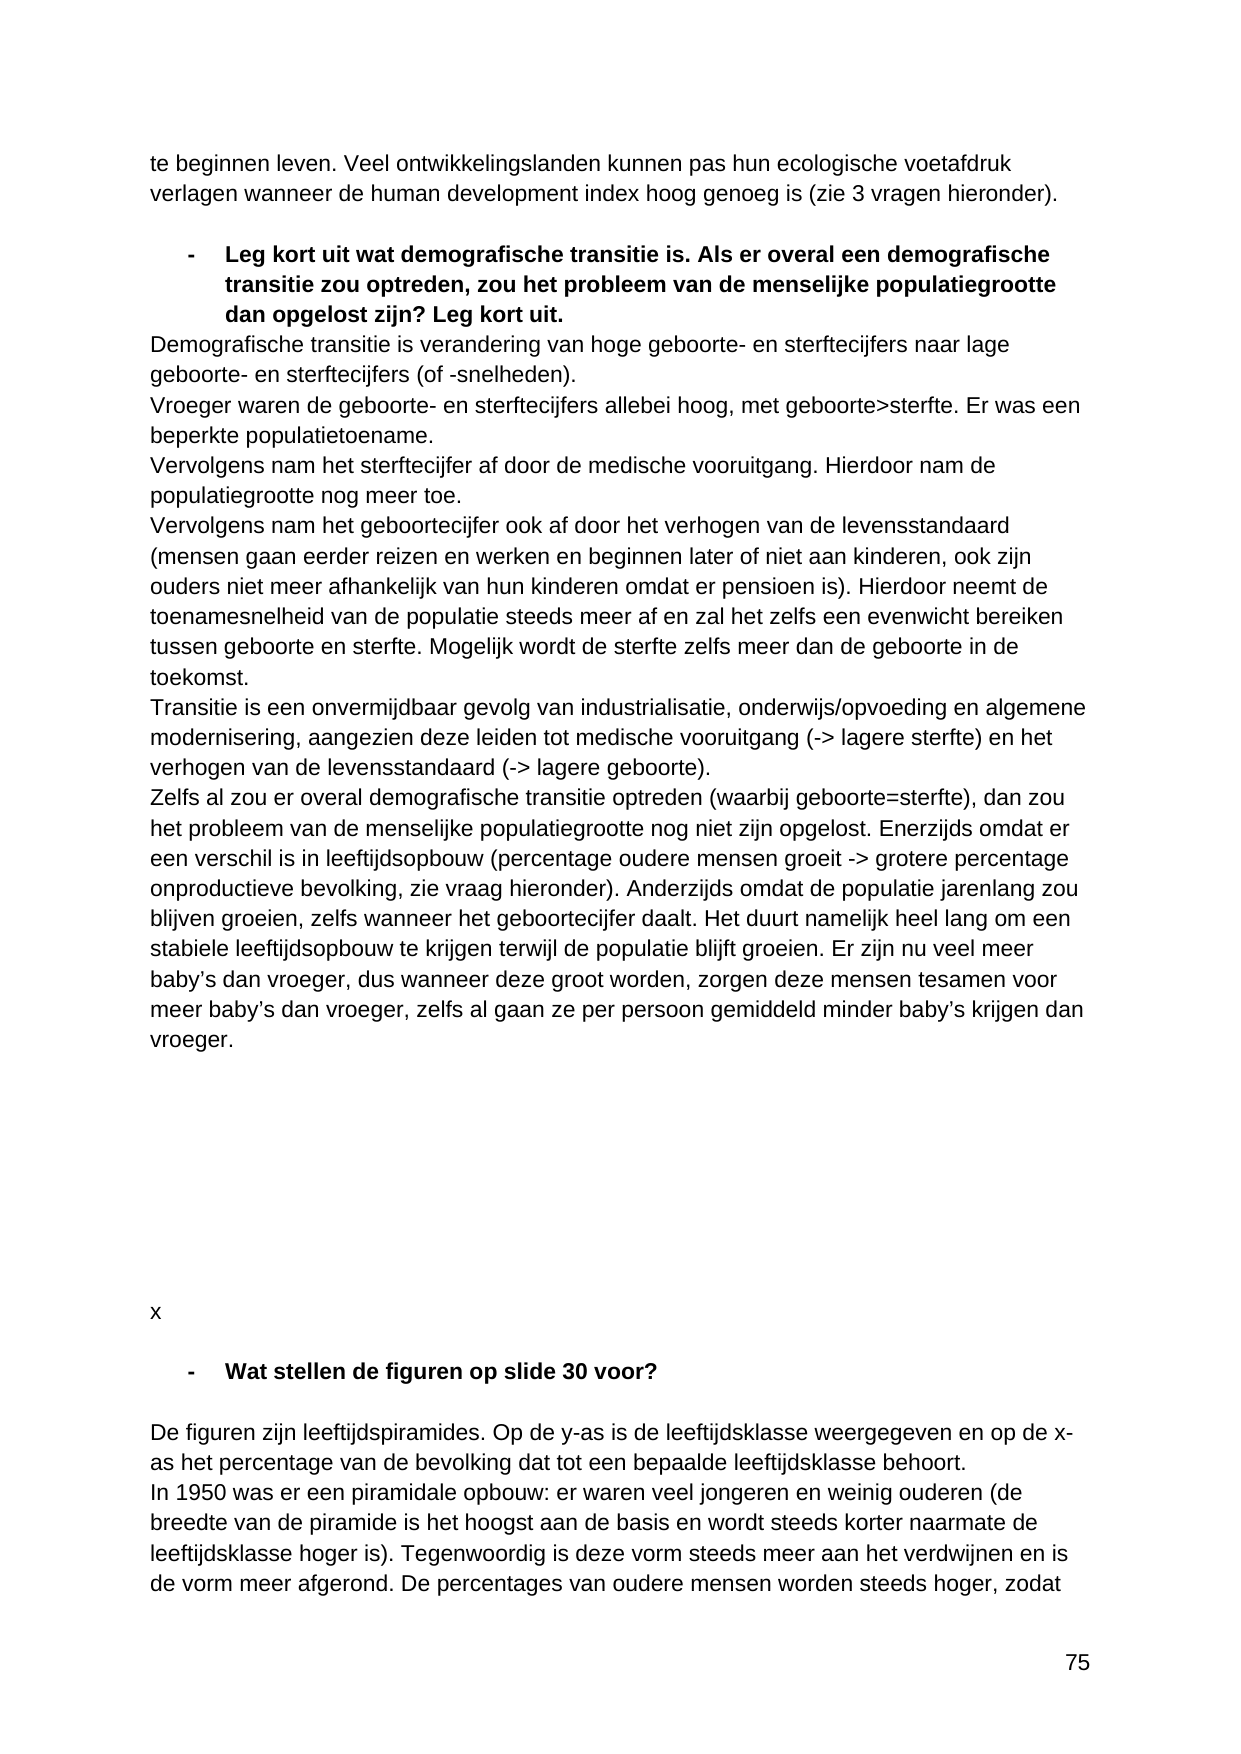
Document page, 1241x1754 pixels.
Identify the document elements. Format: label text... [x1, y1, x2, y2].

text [150, 150, 1090, 207]
text Demografische transitie is verandering van hoge geboorte- en sterftecijfers naar lage geboorte- en sterftecijfers (of -snelheden). [150, 331, 1090, 388]
text Transitie is een onvermijdbaar gevolg van industrialisatie, onderwijs/opvoeding en algemene modernisering, aangezien deze leiden tot medische vooruitgang (-> lagere sterfte) en het verhogen van de levensstandaard (-> lagere geboorte). [150, 694, 1090, 781]
text x [150, 1298, 1090, 1324]
list Leg kort uit wat demografische transitie is. Als er overal een demografische transitie zou optreden, zou het probleem van de menselijke populatiegrootte dan opgelost zijn? Leg kort uit. [187, 241, 1090, 327]
list Wat stellen de figuren op slide 30 voor? [187, 1358, 1090, 1385]
text Zelfs al zou er overal demografische transitie optreden (waarbij geboorte=sterfte), dan zou het probleem van de menselijke populatiegrootte nog niet zijn opgelost. Enerzijds omdat er een verschil is in leeftijdsopbouw (percentage oudere mensen groeit -> grotere percentage onproductieve bevolking, zie vraag hieronder). Anderzijds omdat de populatie jarenlang zou blijven groeien, zelfs wanneer het geboortecijfer daalt. Het duurt namelijk heel lang om een stabiele leeftijdsopbouw te krijgen terwijl de populatie blijft groeien. Er zijn nu veel meer baby’s dan vroeger, dus wanneer deze groot worden, zorgen deze mensen tesamen voor meer baby’s dan vroeger, zelfs al gaan ze per persoon gemiddeld minder baby’s krijgen dan vroeger. [150, 784, 1090, 1052]
text De figuren zijn leeftijdspiramides. Op de y-as is de leeftijdsklasse weergegeven en op de x-as het percentage van de bevolking dat tot een bepaalde leeftijdsklasse behoort. [150, 1419, 1090, 1475]
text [150, 1479, 1090, 1596]
text Vervolgens nam het sterftecijfer af door de medische vooruitgang. Hierdoor nam de populatiegrootte nog meer toe. [150, 452, 1090, 509]
text Vervolgens nam het geboortecijfer ook af door het verhogen van de levensstandaard (mensen gaan eerder reizen en werken en beginnen later of niet aan kinderen, ook zijn ouders niet meer afhankelijk van hun kinderen omdat er pensioen is). Hierdoor neemt de toenamesnelheid van de populatie steeds meer af en zal het zelfs een evenwicht bereiken tussen geboorte en sterfte. Mogelijk wordt de sterfte zelfs meer dan de geboorte in de toekomst. [150, 512, 1090, 690]
text Vroeger waren de geboorte- en sterftecijfers allebei hoog, met geboorte>sterfte. Er was een beperkte populatietoename. [150, 392, 1090, 448]
